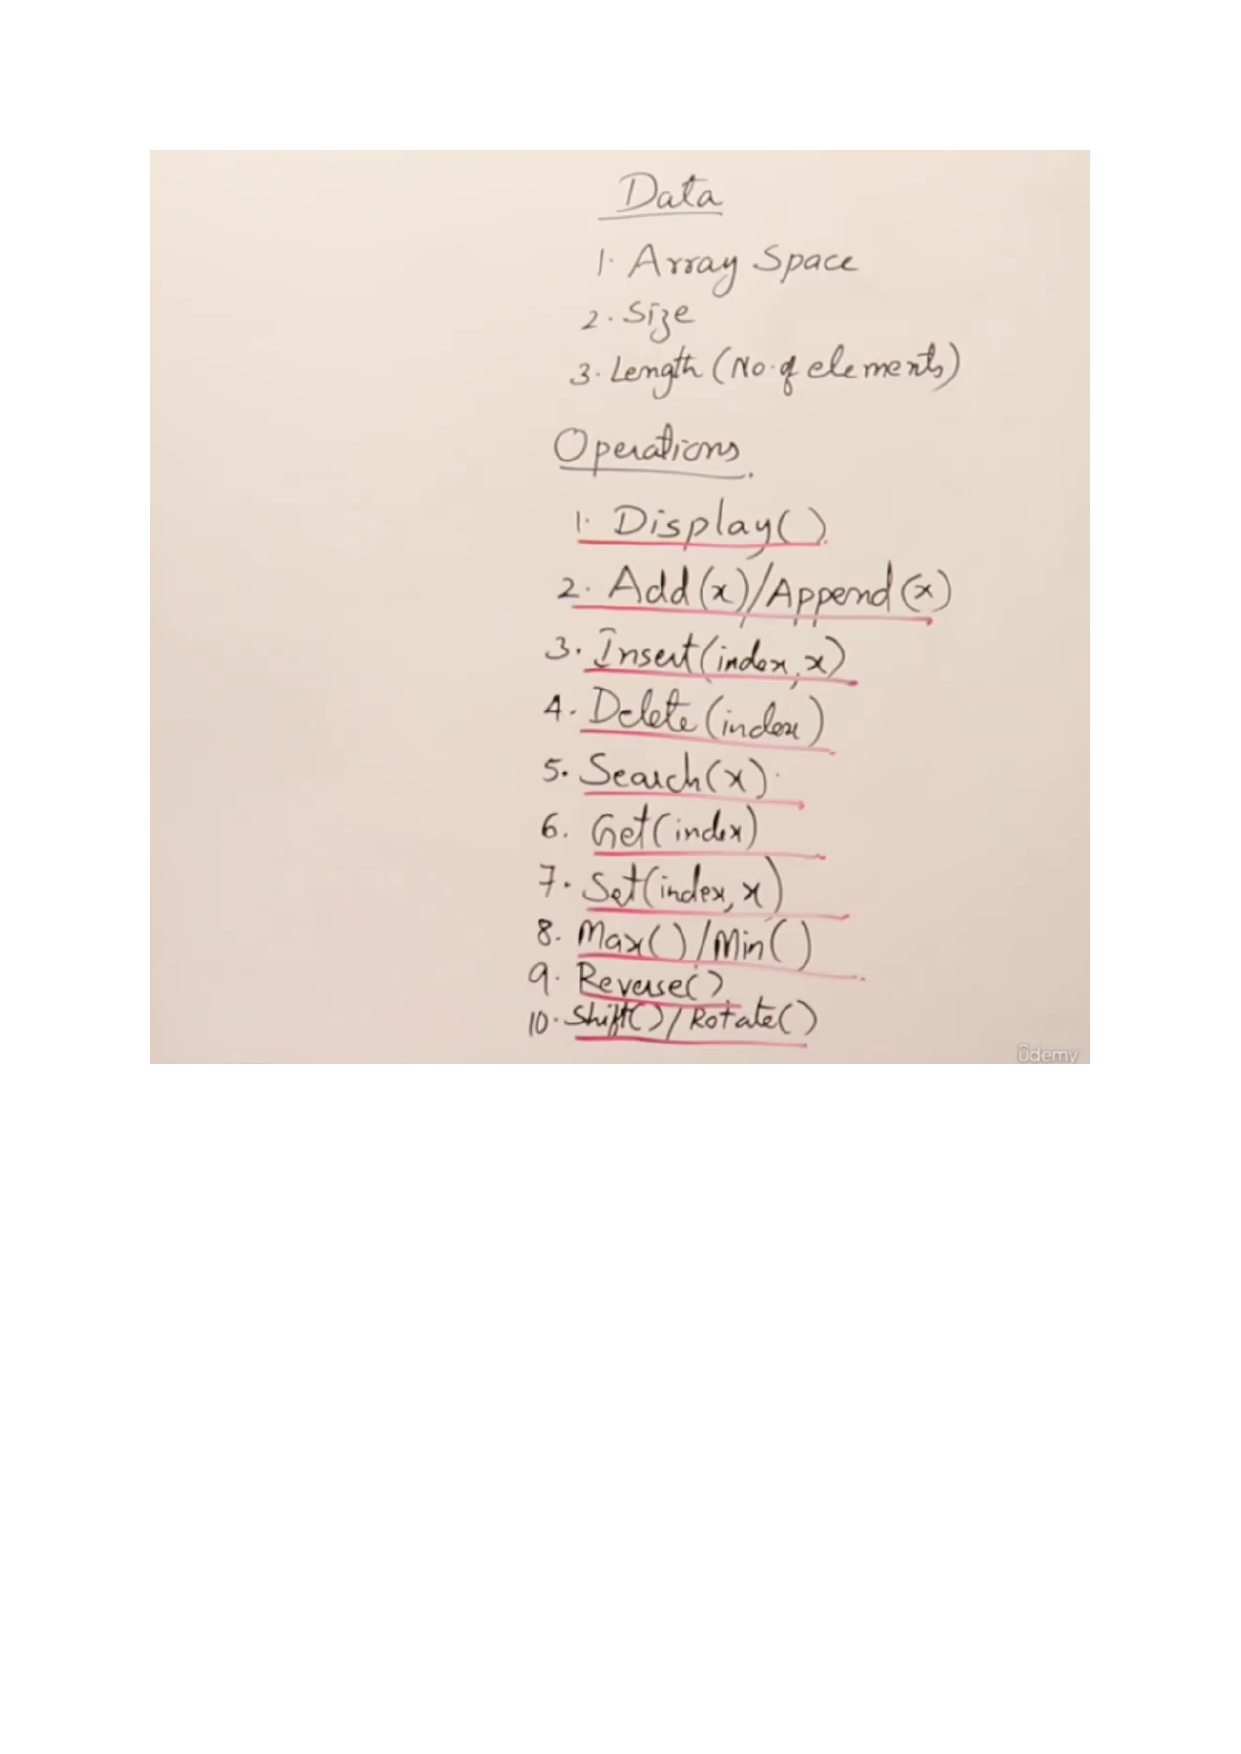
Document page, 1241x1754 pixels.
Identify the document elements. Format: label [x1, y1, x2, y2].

picture [150, 150, 1091, 1064]
